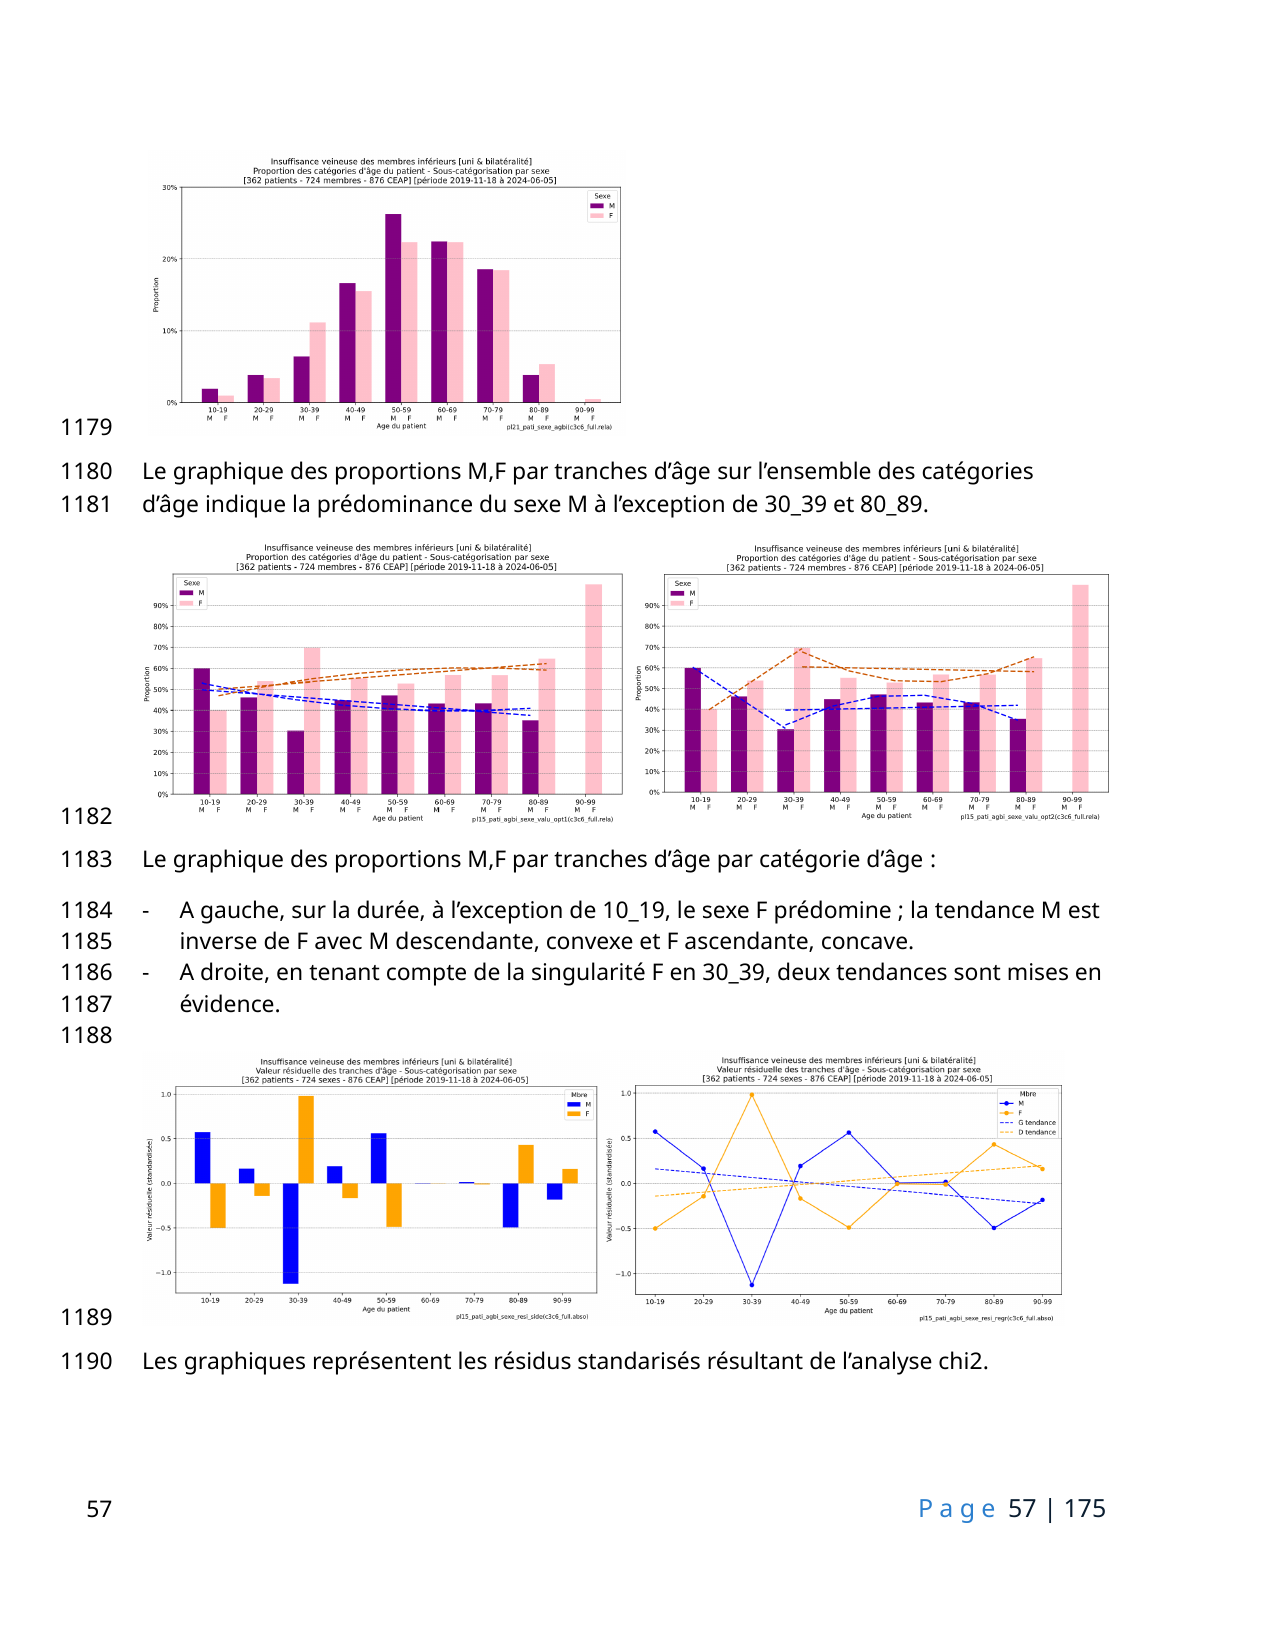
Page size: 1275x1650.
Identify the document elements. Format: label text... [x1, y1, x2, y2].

text Le graphique des proportions M,F par tranches d’âge sur l’ensemble des catégories d’âge indique la prédominance du sexe M à l’exception de 30_39 et 80_89. [142, 454, 1133, 519]
picture [630, 538, 1112, 825]
list A gauche, sur la durée, à l’exception de 10_19, le sexe F prédomine ; la tendance M est inverse de F avec M descendante, convexe et F ascendante, concave. [142, 894, 1133, 956]
list A droite, en tenant compte de la singularité F en 30_39, deux tendances sont mises en évidence. [142, 956, 1133, 1019]
picture [141, 1050, 1066, 1326]
text Les graphiques représentent les résidus standarisés résultant de l’analyse chi2. [142, 1345, 1133, 1376]
text Le graphique des proportions M,F par tranches d’âge par catégorie d’âge : [142, 843, 1133, 874]
picture [147, 150, 626, 436]
picture [141, 540, 625, 825]
